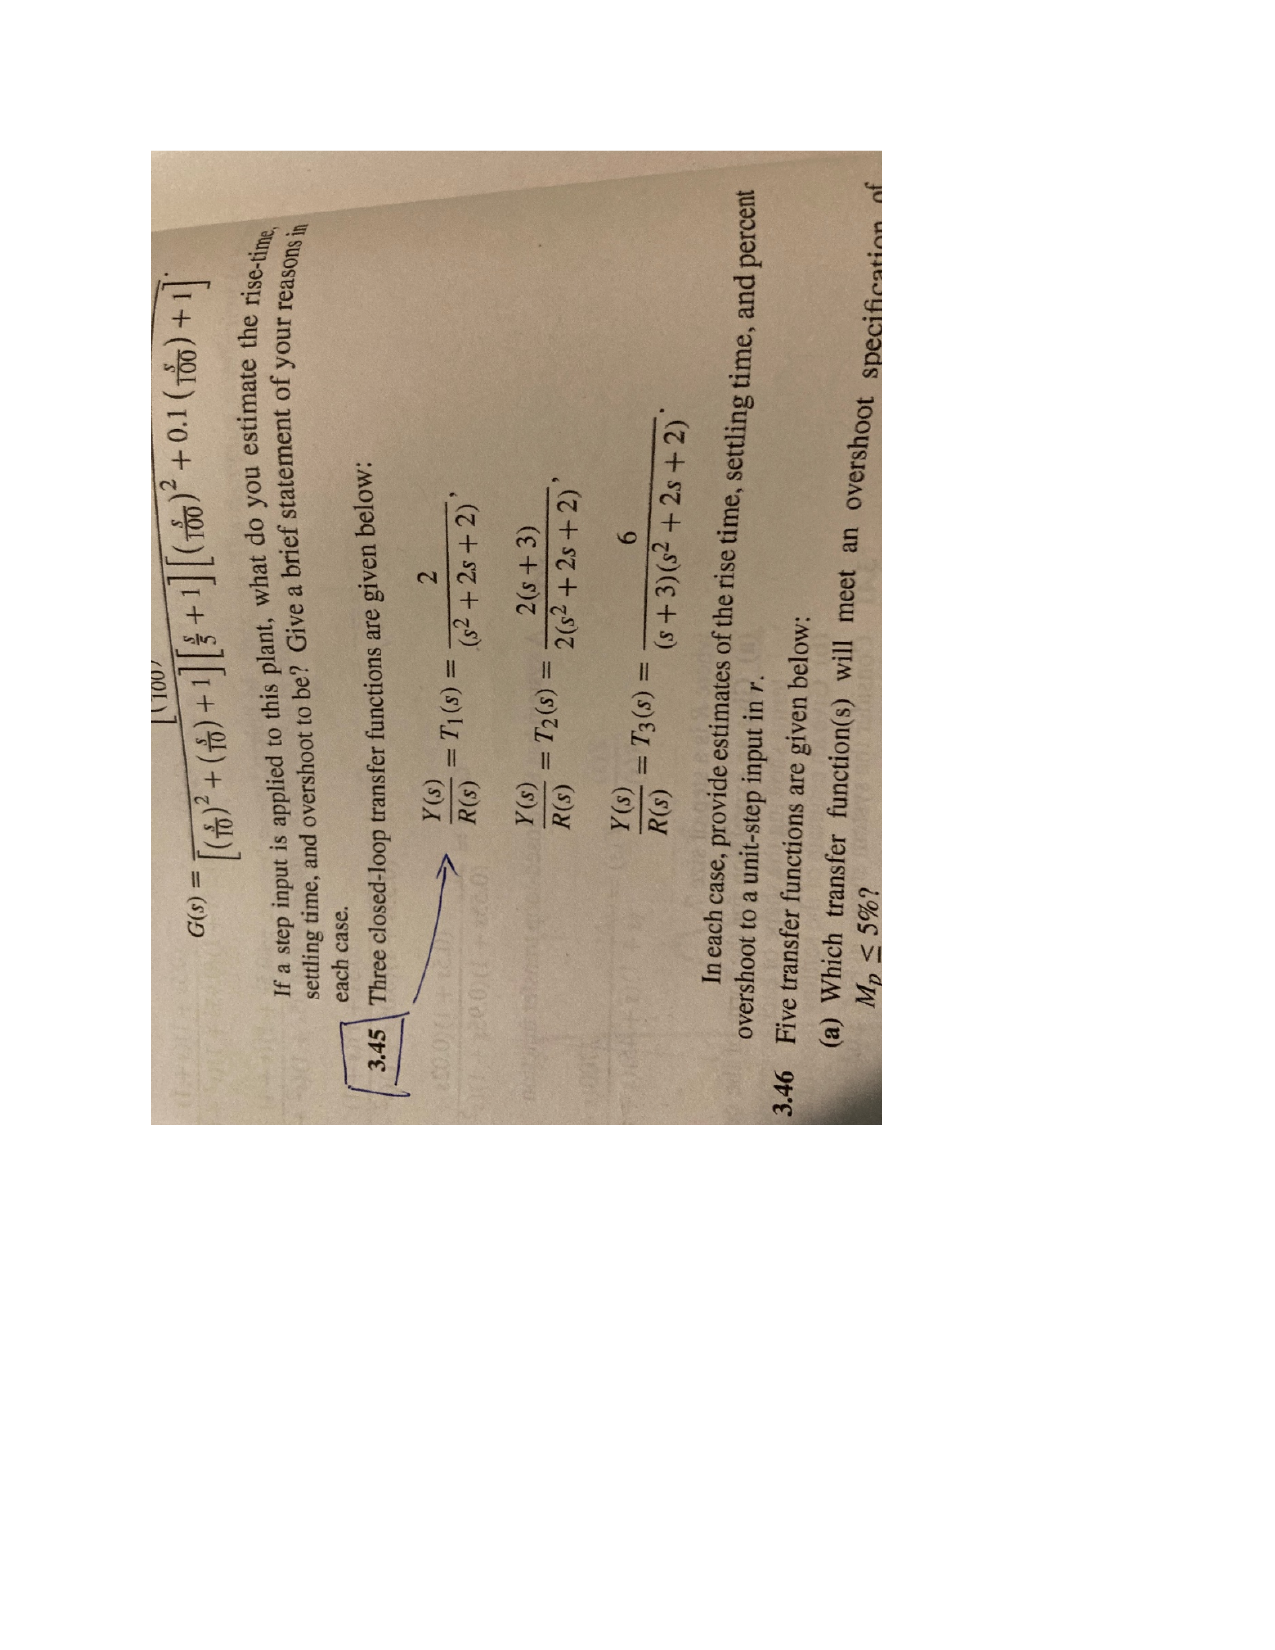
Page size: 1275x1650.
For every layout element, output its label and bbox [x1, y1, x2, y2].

picture [151, 152, 882, 1125]
